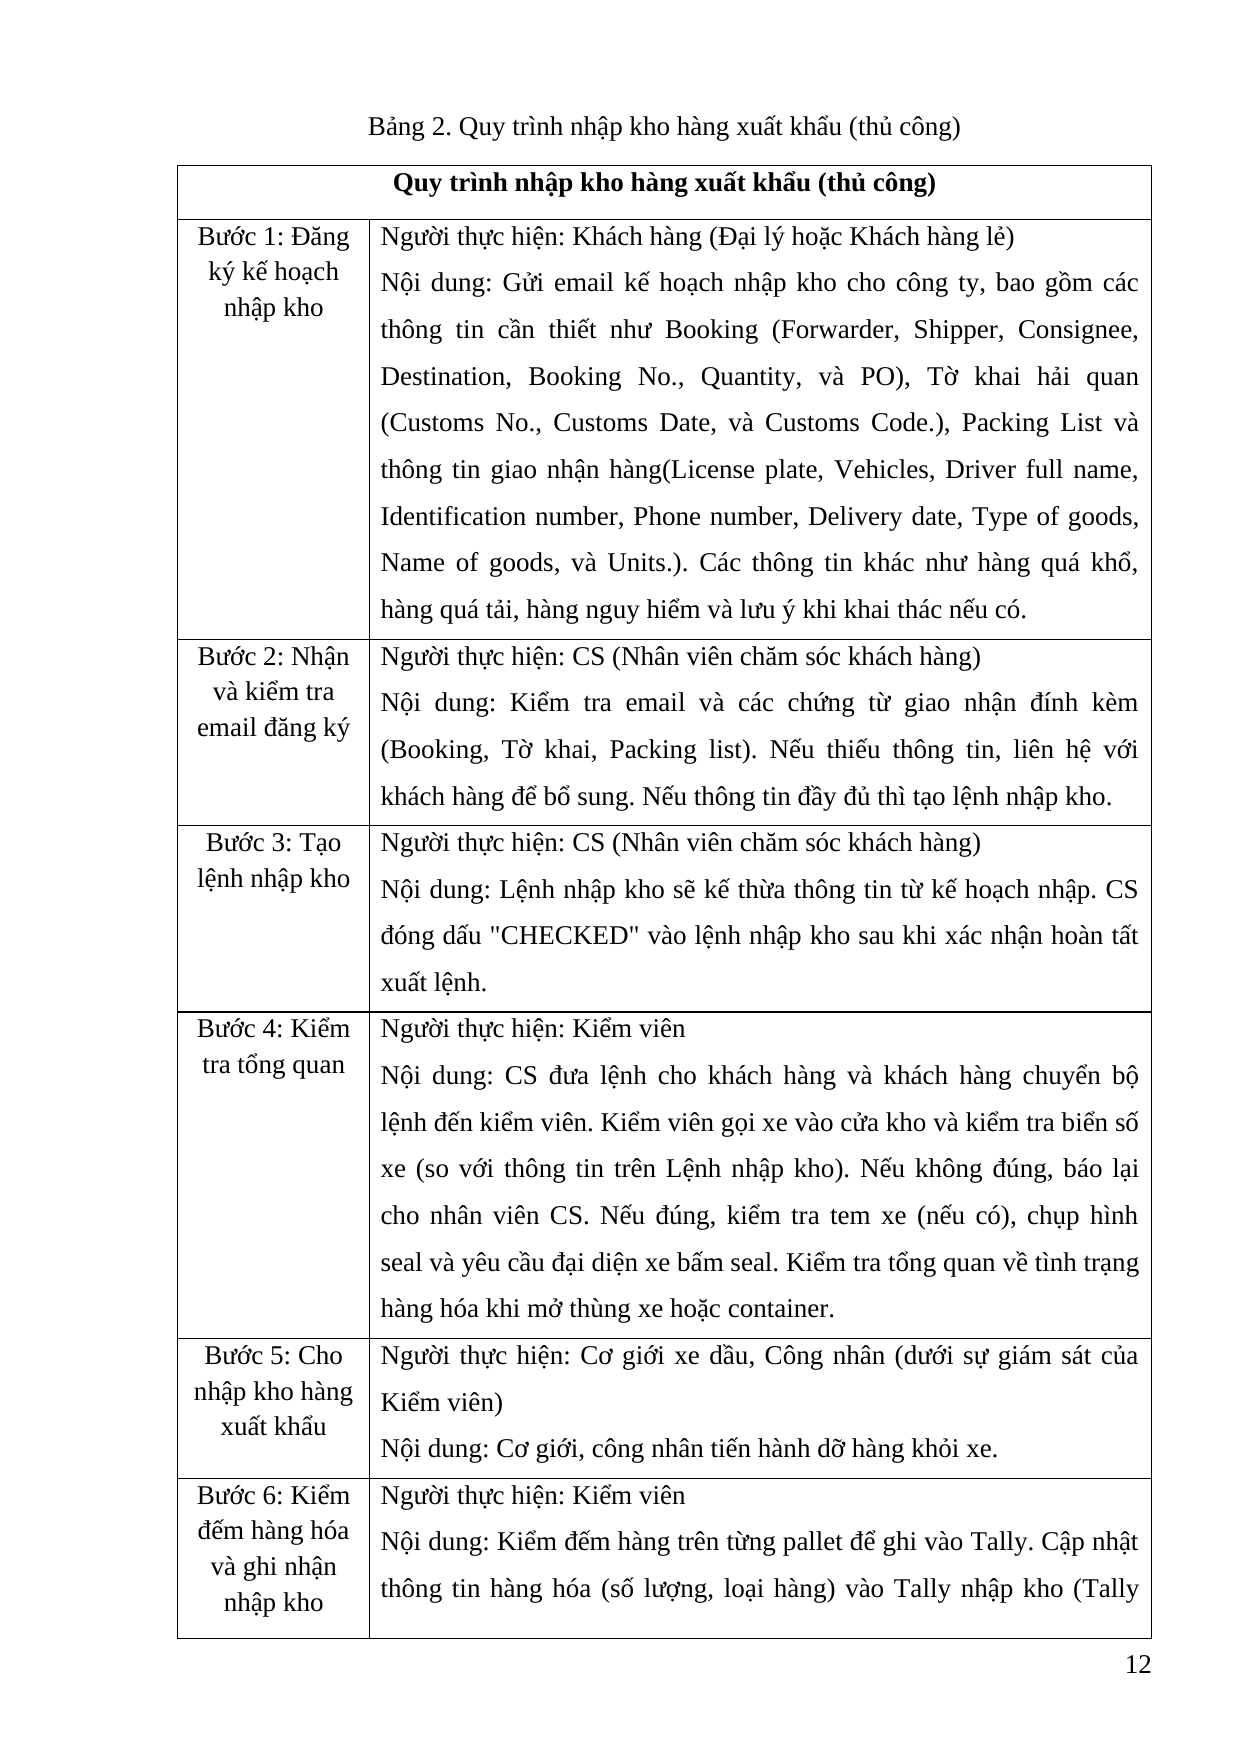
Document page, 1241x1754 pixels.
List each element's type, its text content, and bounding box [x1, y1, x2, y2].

table_cell Bước 2: Nhận và kiểm tra email đăng ký [178, 640, 369, 825]
table_cell Người thực hiện: Khách hàng (Đại lý hoặc Khách hàng lẻ) Nội dung: Gửi email kế hoạch nhập kho cho công ty, bao gồm các thông tin cần thiết như Booking (Forwarder, Shipper, Consignee, Destination, Booking No., Quantity, và PO), Tờ khai hải quan (Customs No., Customs Date, và Customs Code.), Packing List và thông tin giao nhận hàng(License plate, Vehicles, Driver full name, Identification number, Phone number, Delivery date, Type of goods, Name of goods, và Units.). Các thông tin khác như hàng quá khổ, hàng quá tải, hàng nguy hiểm và lưu ý khi khai thác nếu có. [370, 220, 1151, 638]
table_cell Người thực hiện: CS (Nhân viên chăm sóc khách hàng) Nội dung: Lệnh nhập kho sẽ kế thừa thông tin từ kế hoạch nhập. CS đóng dấu "CHECKED" vào lệnh nhập kho sau khi xác nhận hoàn tất xuất lệnh. [370, 826, 1151, 1011]
table_cell Người thực hiện: Kiểm viên Nội dung: CS đưa lệnh cho khách hàng và khách hàng chuyển bộ lệnh đến kiểm viên. Kiểm viên gọi xe vào cửa kho và kiểm tra biển số xe (so với thông tin trên Lệnh nhập kho). Nếu không đúng, báo lại cho nhân viên CS. Nếu đúng, kiểm tra tem xe (nếu có), chụp hình seal và yêu cầu đại diện xe bấm seal. Kiểm tra tổng quan về tình trạng hàng hóa khi mở thùng xe hoặc container. [370, 1013, 1151, 1338]
table_cell Người thực hiện: Cơ giới xe dầu, Công nhân (dưới sự giám sát của Kiểm viên) Nội dung: Cơ giới, công nhân tiến hành dỡ hàng khỏi xe. [370, 1339, 1151, 1478]
table_cell Bước 1: Đăng ký kế hoạch nhập kho [178, 220, 369, 638]
table_header Quy trình nhập kho hàng xuất khẩu (thủ công) [178, 166, 1151, 219]
table_cell Người thực hiện: CS (Nhân viên chăm sóc khách hàng) Nội dung: Kiểm tra email và các chứng từ giao nhận đính kèm (Booking, Tờ khai, Packing list). Nếu thiếu thông tin, liên hệ với khách hàng để bổ sung. Nếu thông tin đầy đủ thì tạo lệnh nhập kho. [370, 640, 1151, 825]
table_cell Bước 3: Tạo lệnh nhập kho [178, 826, 369, 1011]
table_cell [370, 1479, 1151, 1638]
table_cell Bước 5: Cho nhập kho hàng xuất khẩu [178, 1339, 369, 1478]
table_cell Bước 4: Kiểm tra tổng quan [178, 1013, 369, 1338]
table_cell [178, 1479, 369, 1638]
